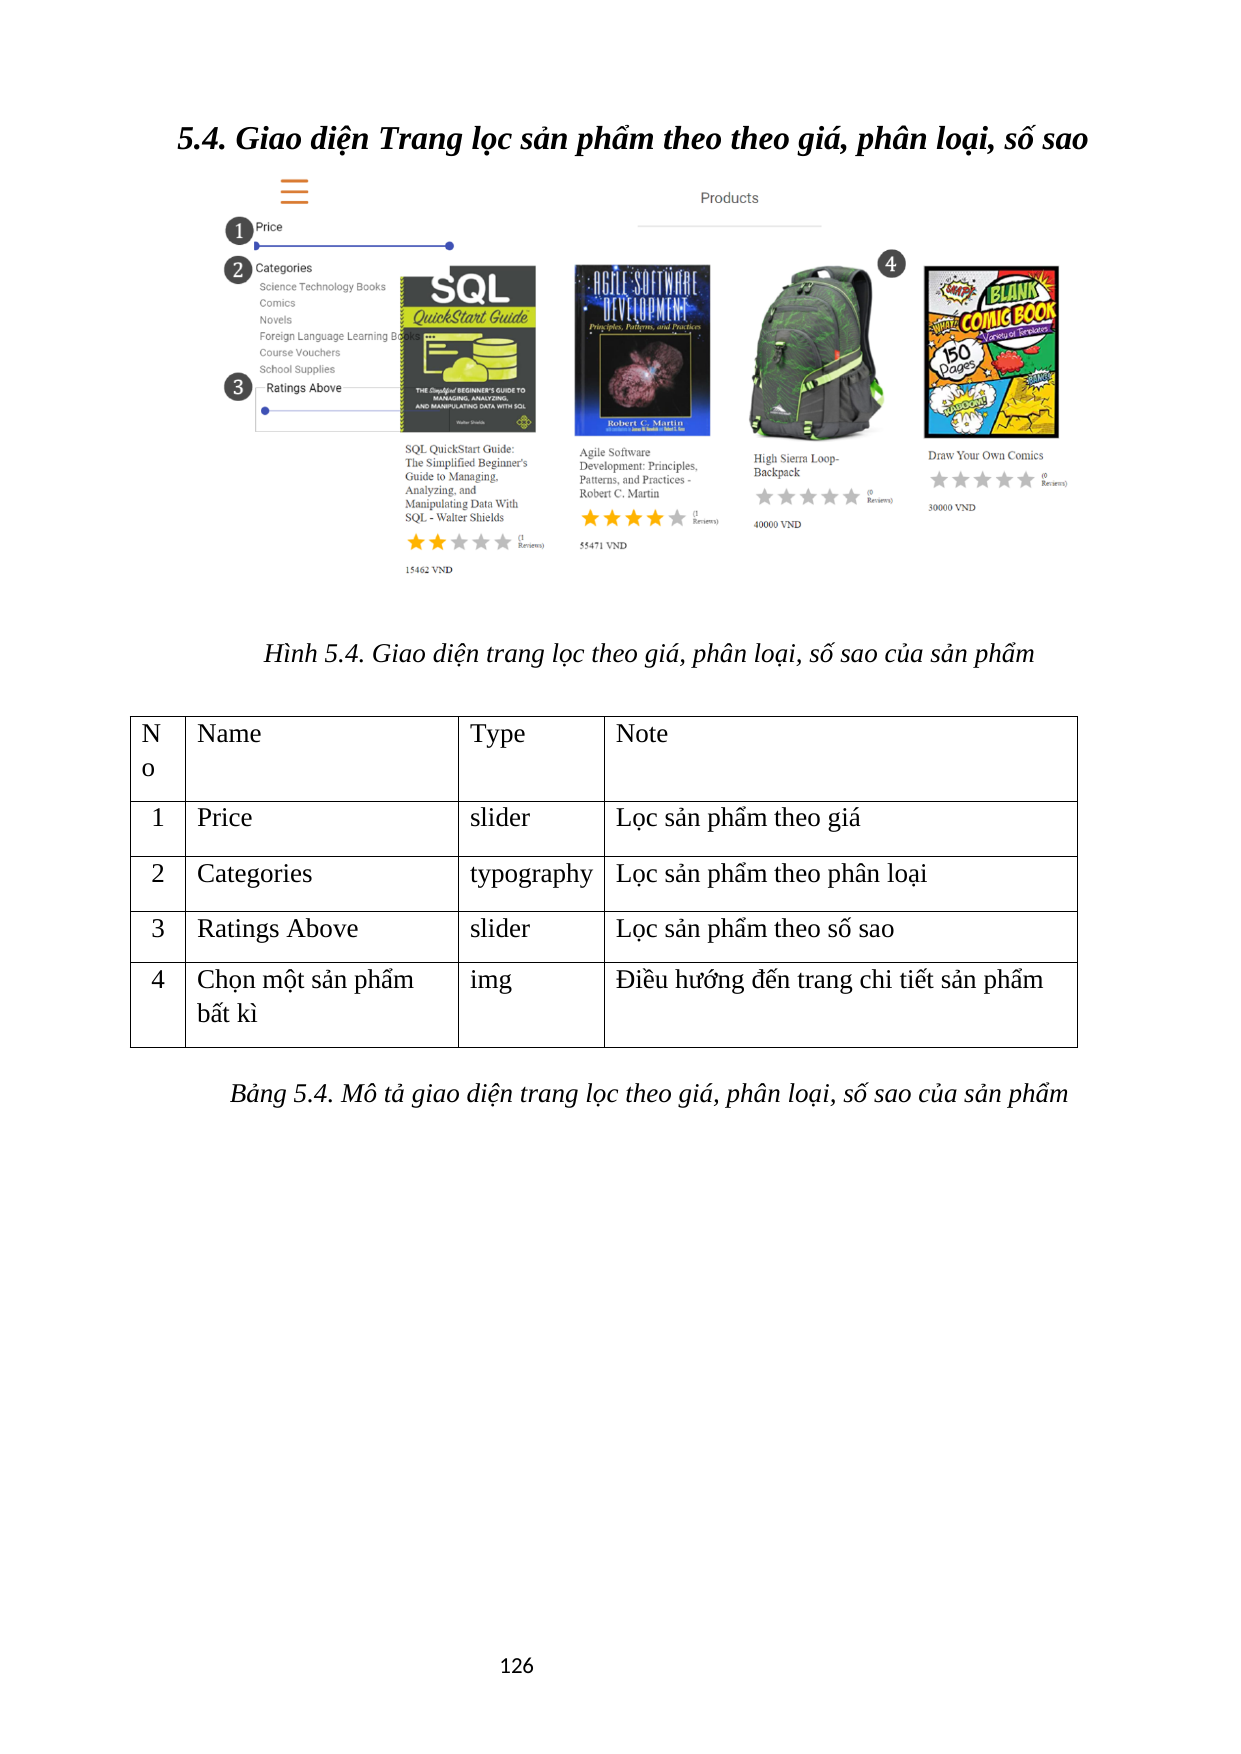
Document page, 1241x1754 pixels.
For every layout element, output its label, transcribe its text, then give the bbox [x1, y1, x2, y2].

table_cell slider [459, 802, 604, 856]
table_cell Lọc sản phẩm theo phân loại [605, 857, 1077, 911]
subtitle Hình 5.4. Giao diện trang lọc theo giá, phân loại, số sao của sản phẩm [177, 637, 1122, 668]
table_cell Price [186, 802, 458, 856]
table_cell typography [459, 857, 604, 911]
table_cell Chọn một sản phẩm bất kì [186, 963, 458, 1047]
picture [216, 160, 1082, 606]
table_cell 1 [131, 802, 185, 856]
table_header Name [186, 717, 458, 801]
table_cell slider [459, 912, 604, 962]
table_header Type [459, 717, 604, 801]
table_cell 3 [131, 912, 185, 962]
table_cell Lọc sản phẩm theo số sao [605, 912, 1077, 962]
table_cell Categories [186, 857, 458, 911]
table_header No [131, 717, 185, 801]
table_header Note [605, 717, 1077, 801]
table_cell Điều hướng đến trang chi tiết sản phẩm [605, 963, 1077, 1047]
subtitle 5.4. Giao diện Trang lọc sản phẩm theo theo giá, phân loại, số sao [177, 118, 1122, 157]
table_cell 4 [131, 963, 185, 1047]
table_cell Lọc sản phẩm theo giá [605, 802, 1077, 856]
subtitle Bảng 5.4. Mô tả giao diện trang lọc theo giá, phân loại, số sao của sản phẩm [177, 1077, 1122, 1108]
table_cell 2 [131, 857, 185, 911]
table_cell Ratings Above [186, 912, 458, 962]
table_cell img [459, 963, 604, 1047]
